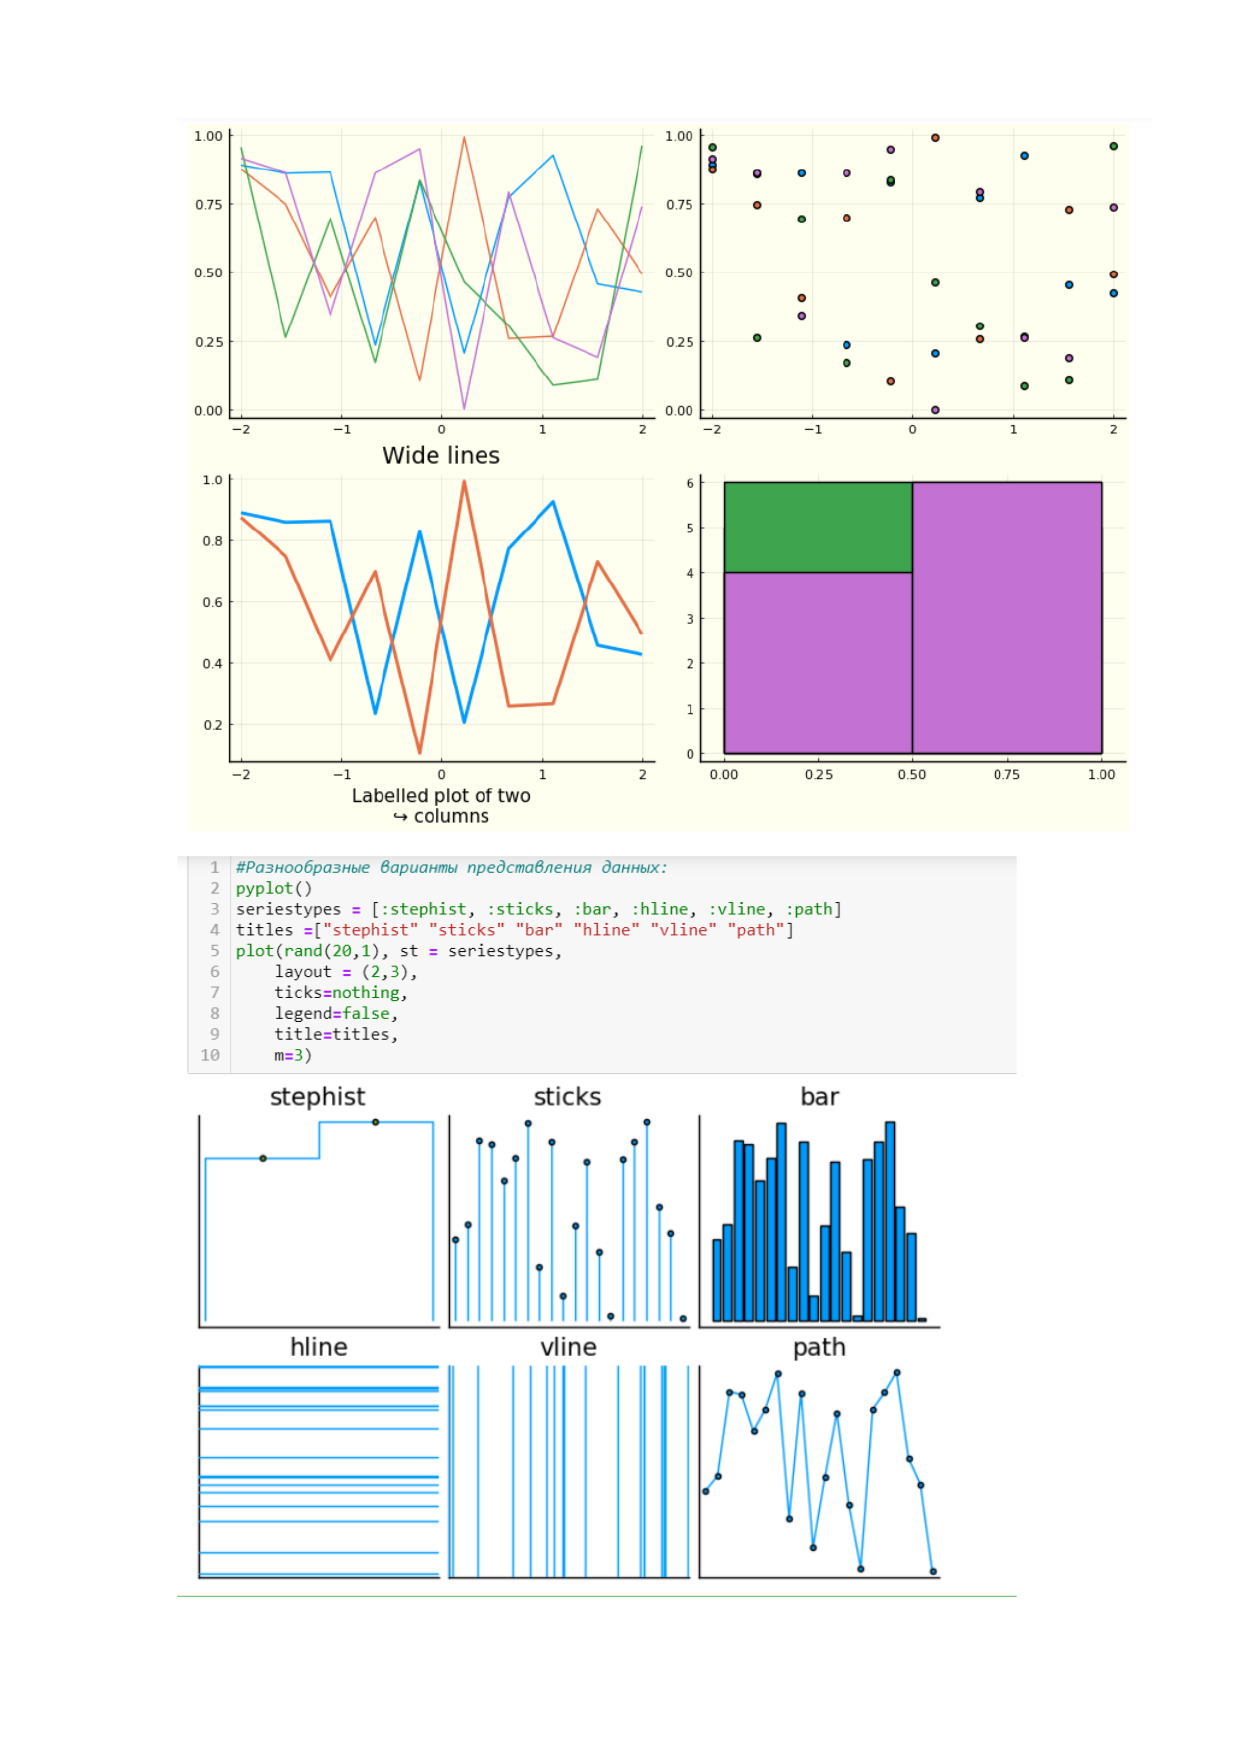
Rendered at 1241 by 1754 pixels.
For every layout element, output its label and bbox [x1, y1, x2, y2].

picture [177, 853, 1017, 1600]
picture [177, 118, 1152, 840]
